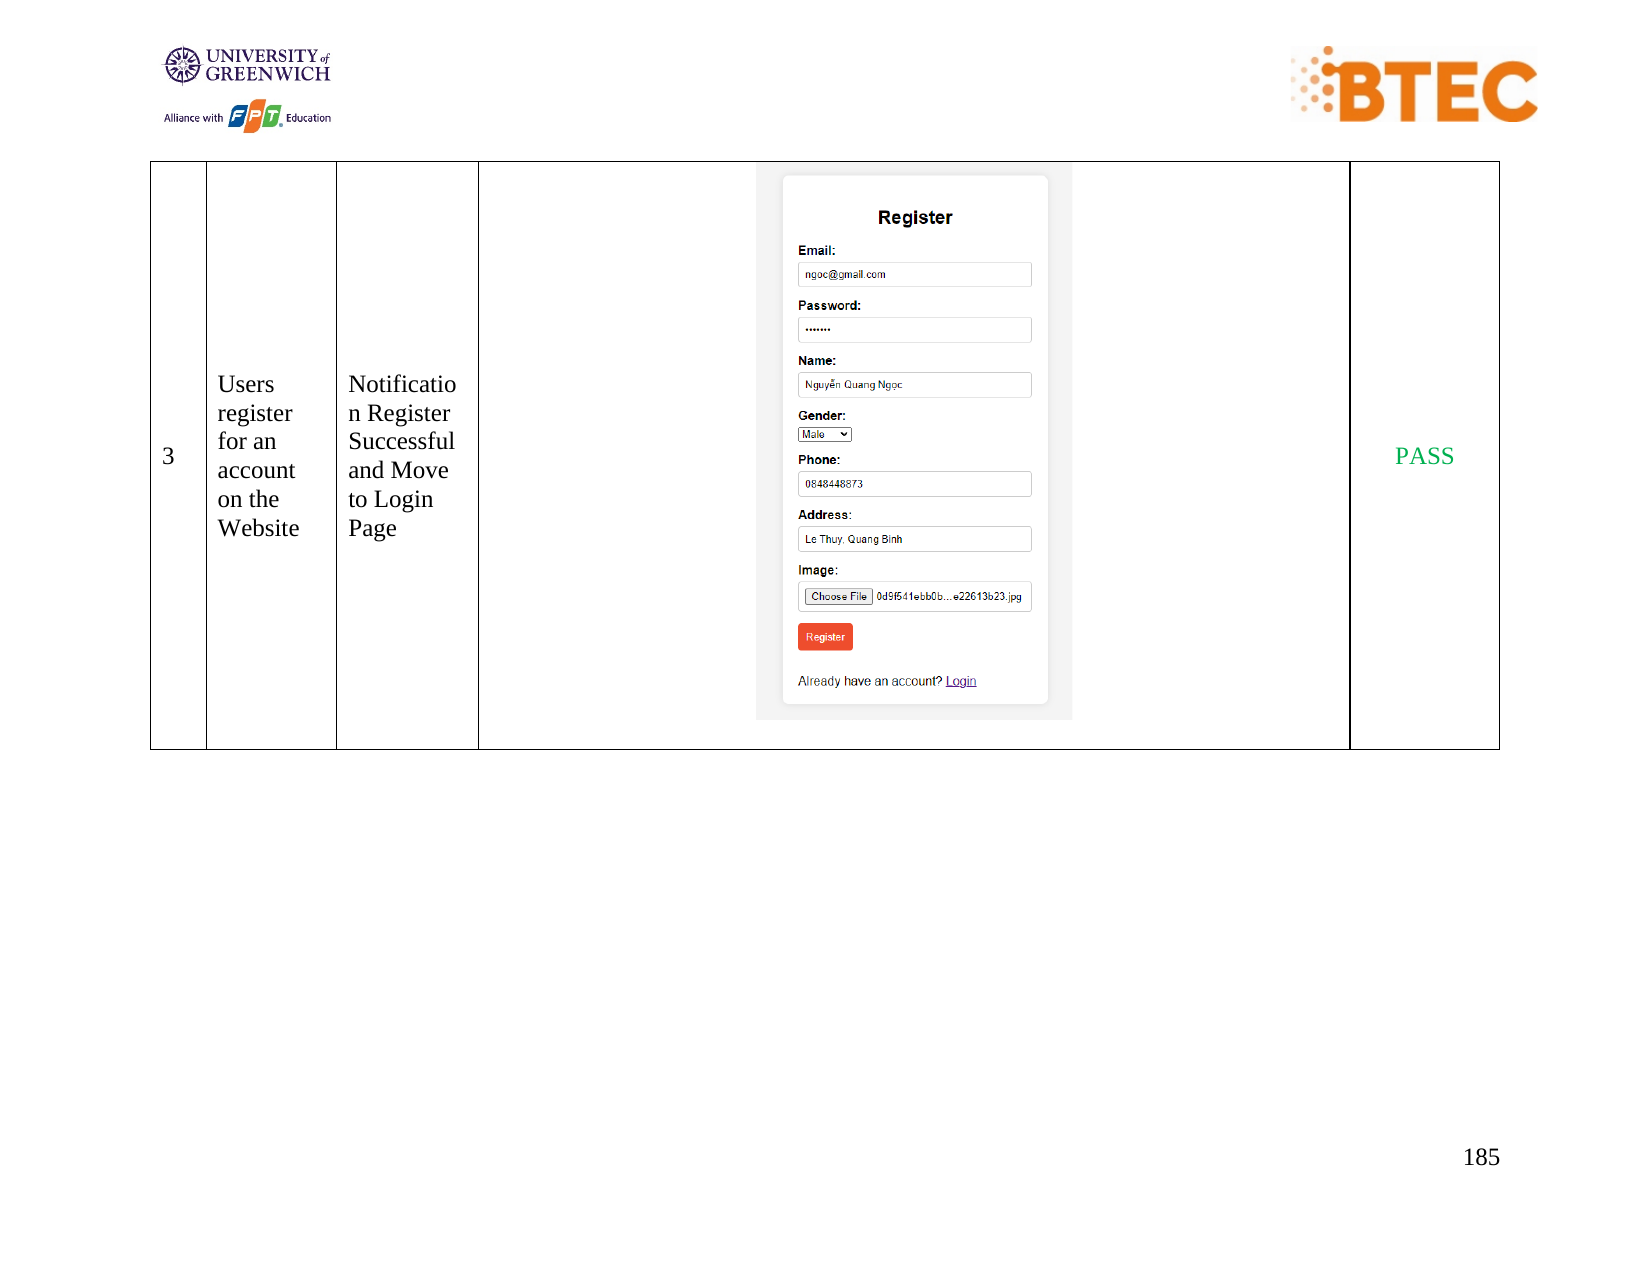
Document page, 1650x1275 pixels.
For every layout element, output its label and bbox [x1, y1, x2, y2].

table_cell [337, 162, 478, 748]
picture [150, 32, 343, 144]
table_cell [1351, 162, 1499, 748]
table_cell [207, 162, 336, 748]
picture [756, 162, 1073, 720]
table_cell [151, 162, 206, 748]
picture [1290, 46, 1538, 122]
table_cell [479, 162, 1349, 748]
